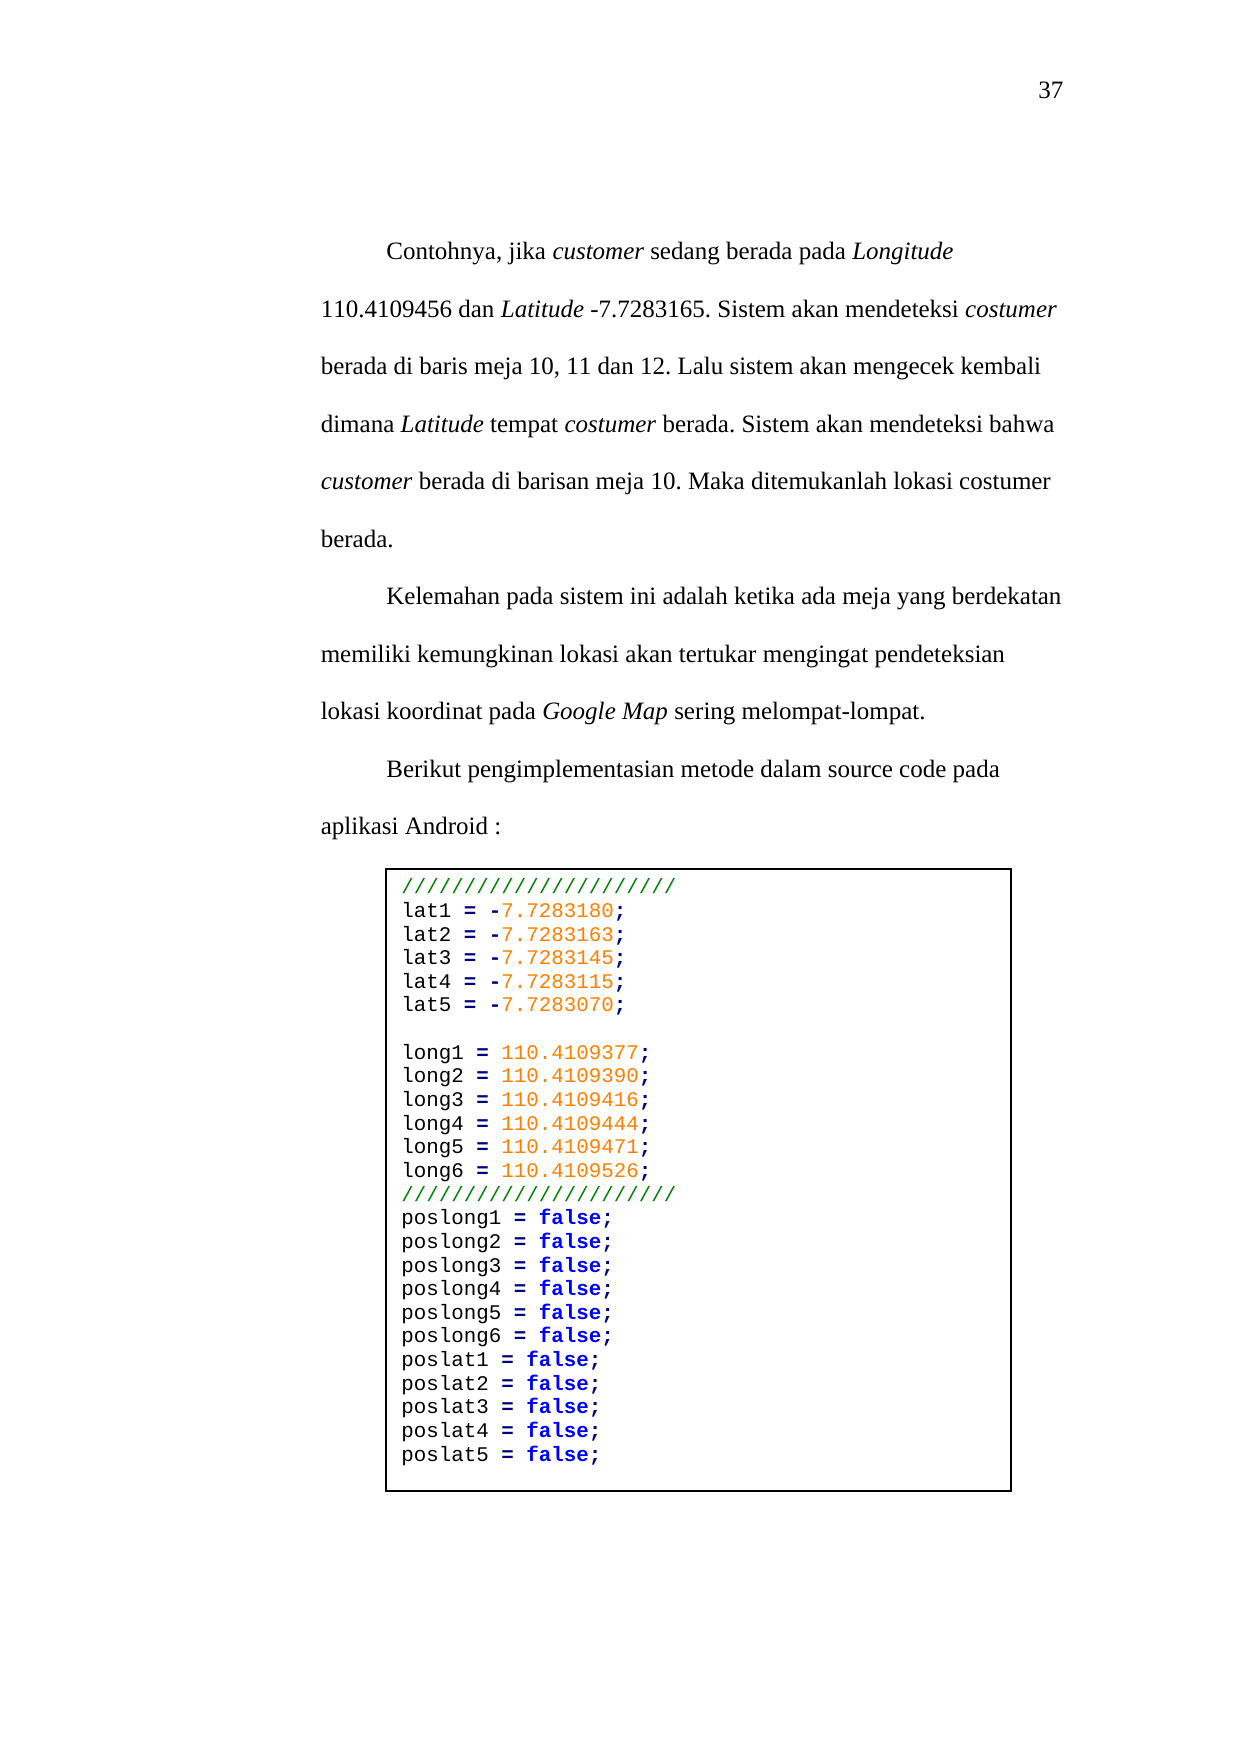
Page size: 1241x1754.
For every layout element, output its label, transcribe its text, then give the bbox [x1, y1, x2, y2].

text Berikut pengimplementasian metode dalam source code pada aplikasi Android : [321, 754, 1063, 840]
text Contohnya, jika customer sedang berada pada Longitude 110.4109456 dan Latitude -7.7283165. Sistem akan mendeteksi costumer berada di baris meja 10, 11 dan 12. Lalu sistem akan mengecek kembali dimana Latitude tempat costumer berada. Sistem akan mendeteksi bahwa customer berada di barisan meja 10. Maka ditemukanlah lokasi costumer berada. [321, 236, 1063, 552]
text Kelemahan pada sistem ini adalah ketika ada meja yang berdekatan memiliki kemungkinan lokasi akan tertukar mengingat pendeteksian lokasi koordinat pada Google Map sering melompat-lompat. [321, 581, 1063, 725]
